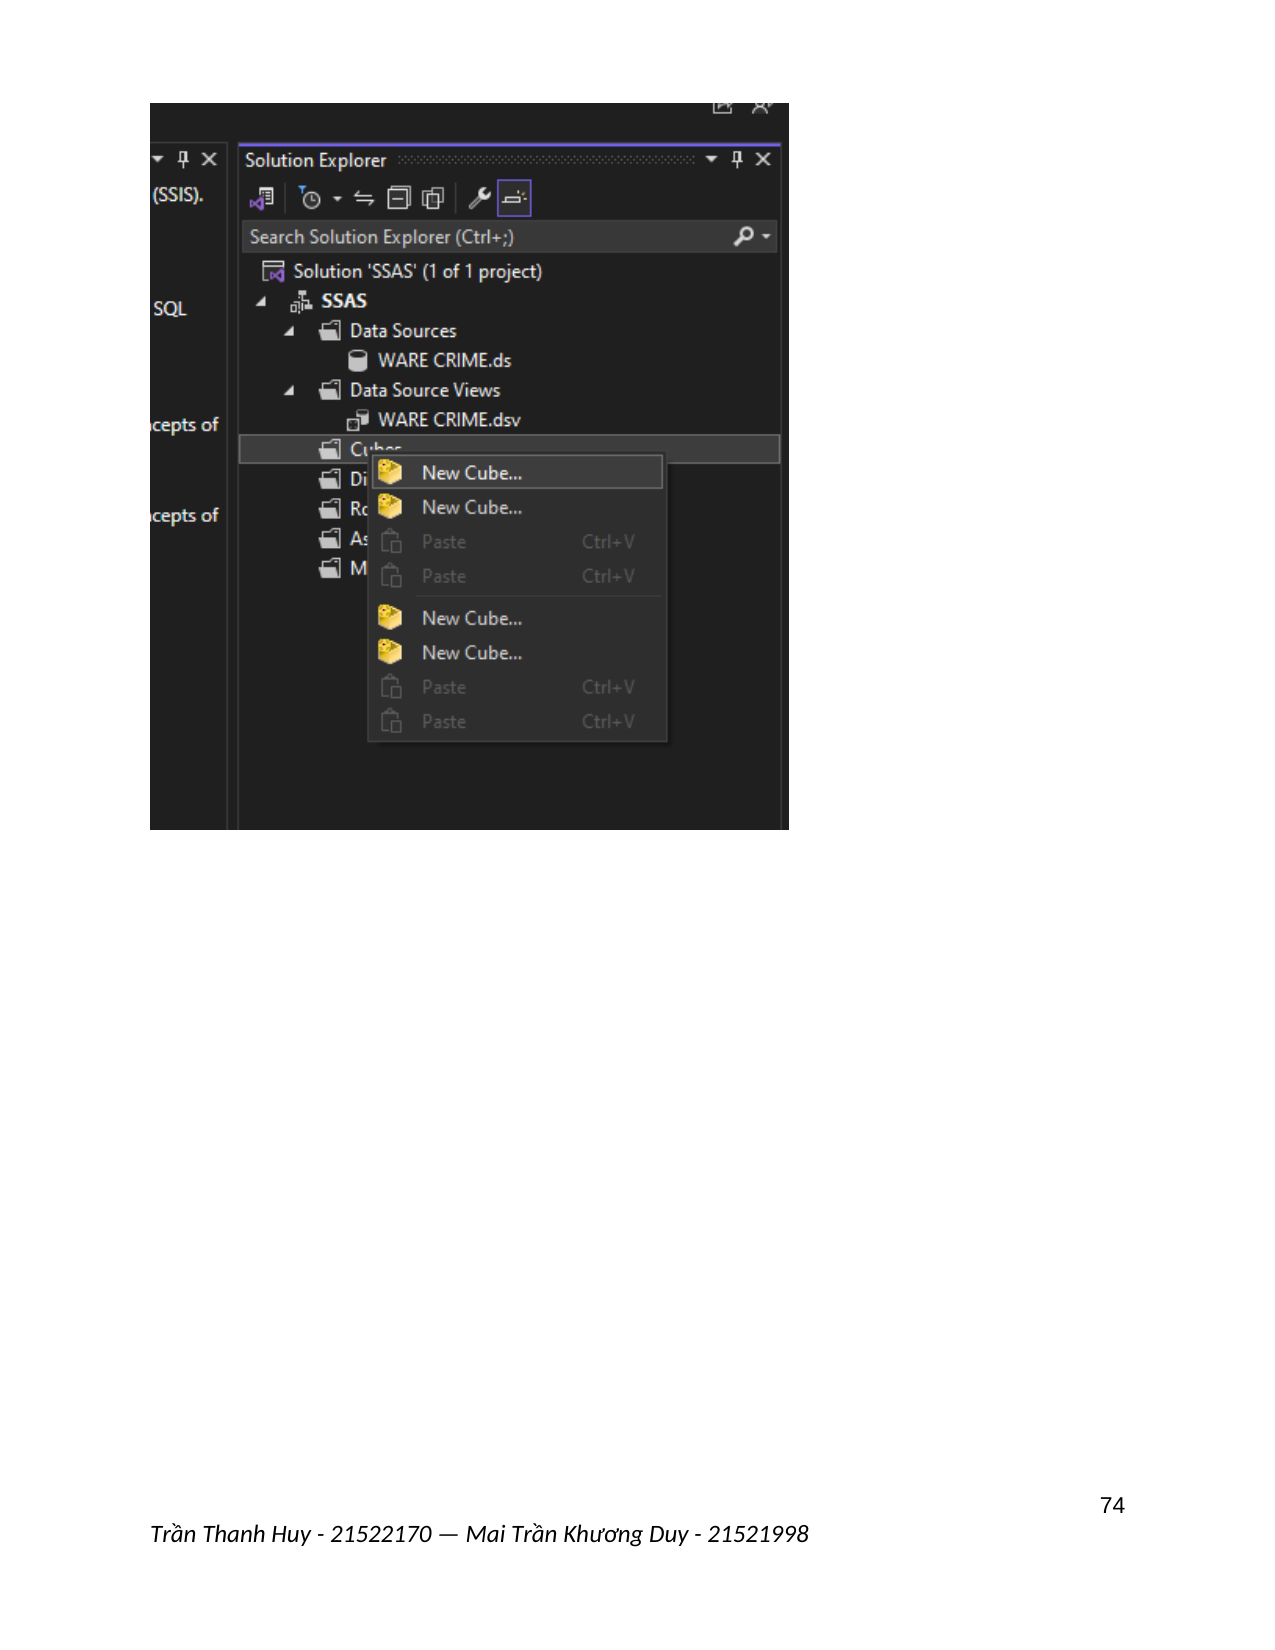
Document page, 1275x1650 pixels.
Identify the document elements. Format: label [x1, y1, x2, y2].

picture [150, 103, 789, 830]
